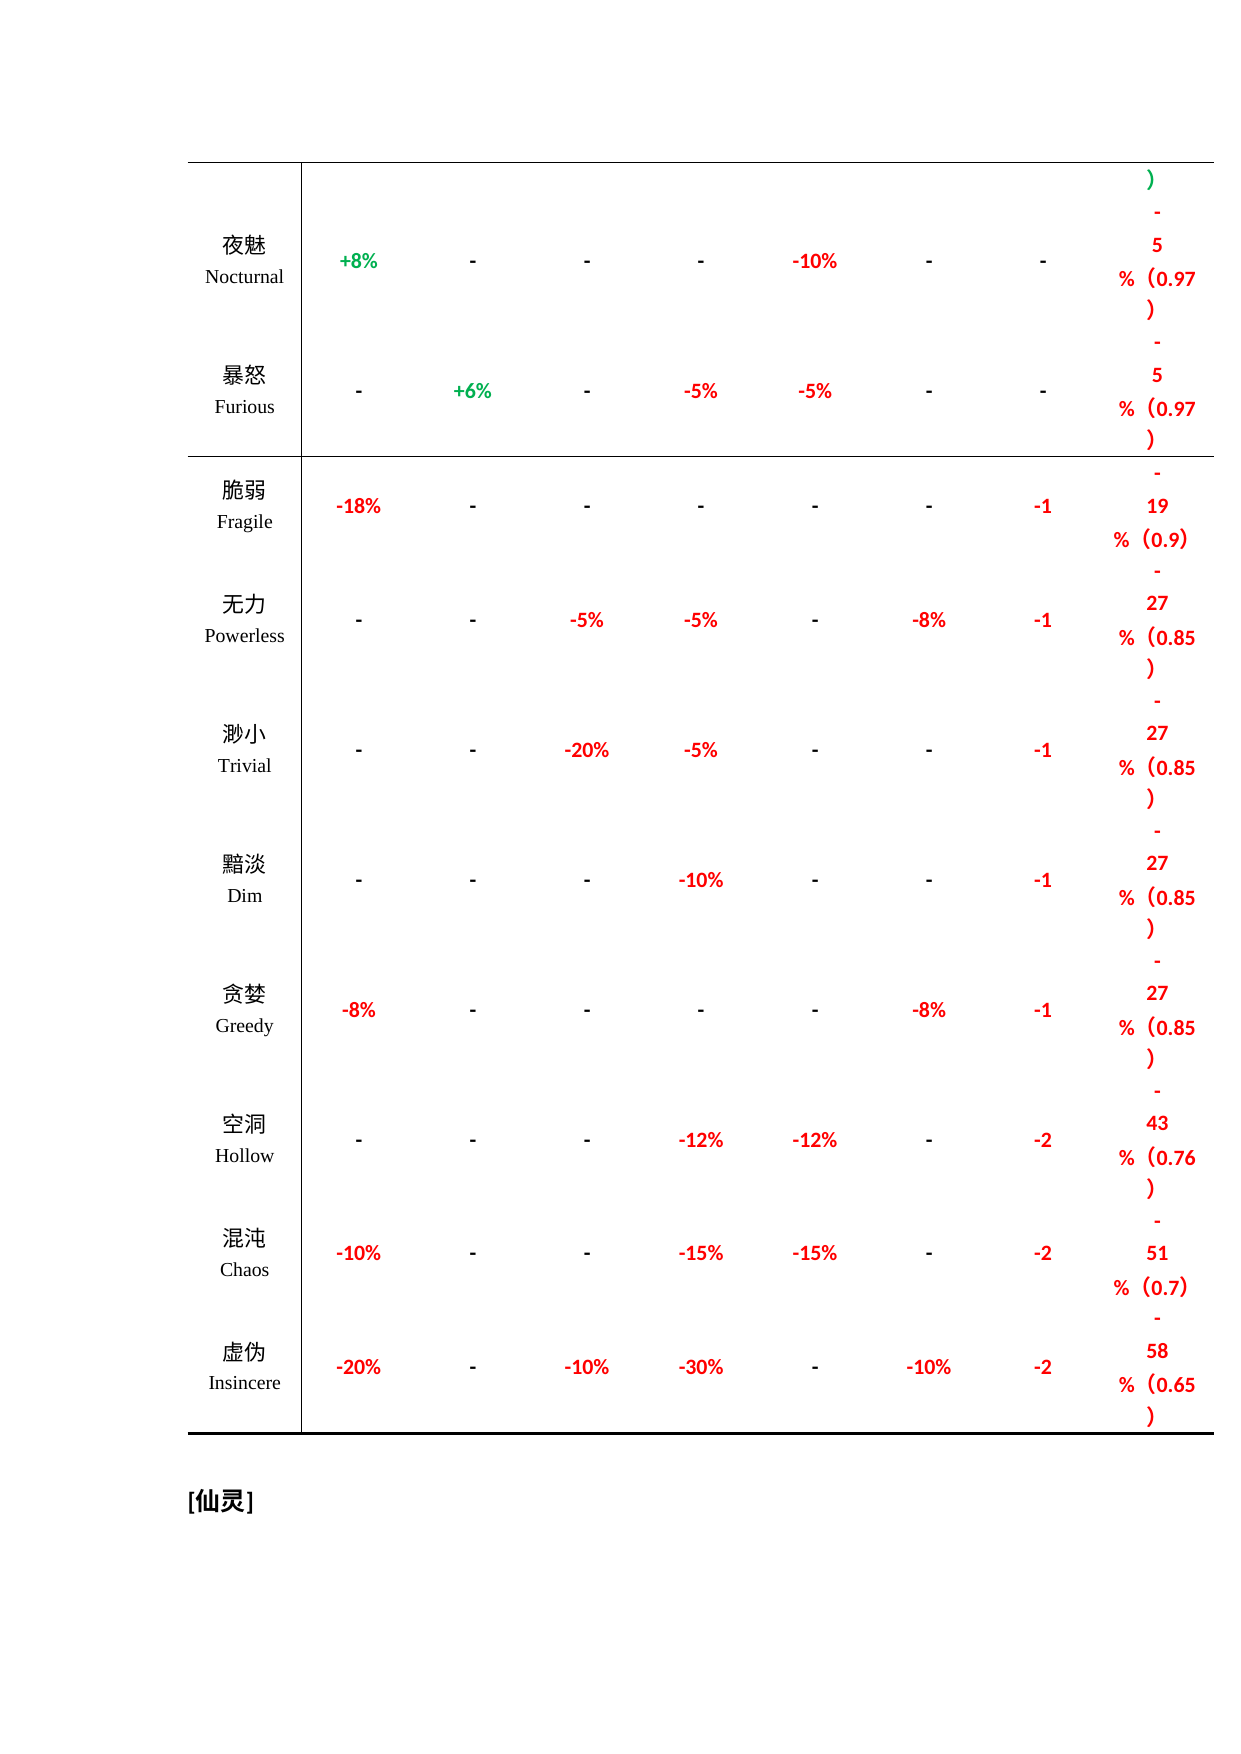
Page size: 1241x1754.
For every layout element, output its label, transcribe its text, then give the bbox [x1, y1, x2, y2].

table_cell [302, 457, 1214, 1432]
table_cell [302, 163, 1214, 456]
text [仙灵] [187, 1467, 1053, 1532]
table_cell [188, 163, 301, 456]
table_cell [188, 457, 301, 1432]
